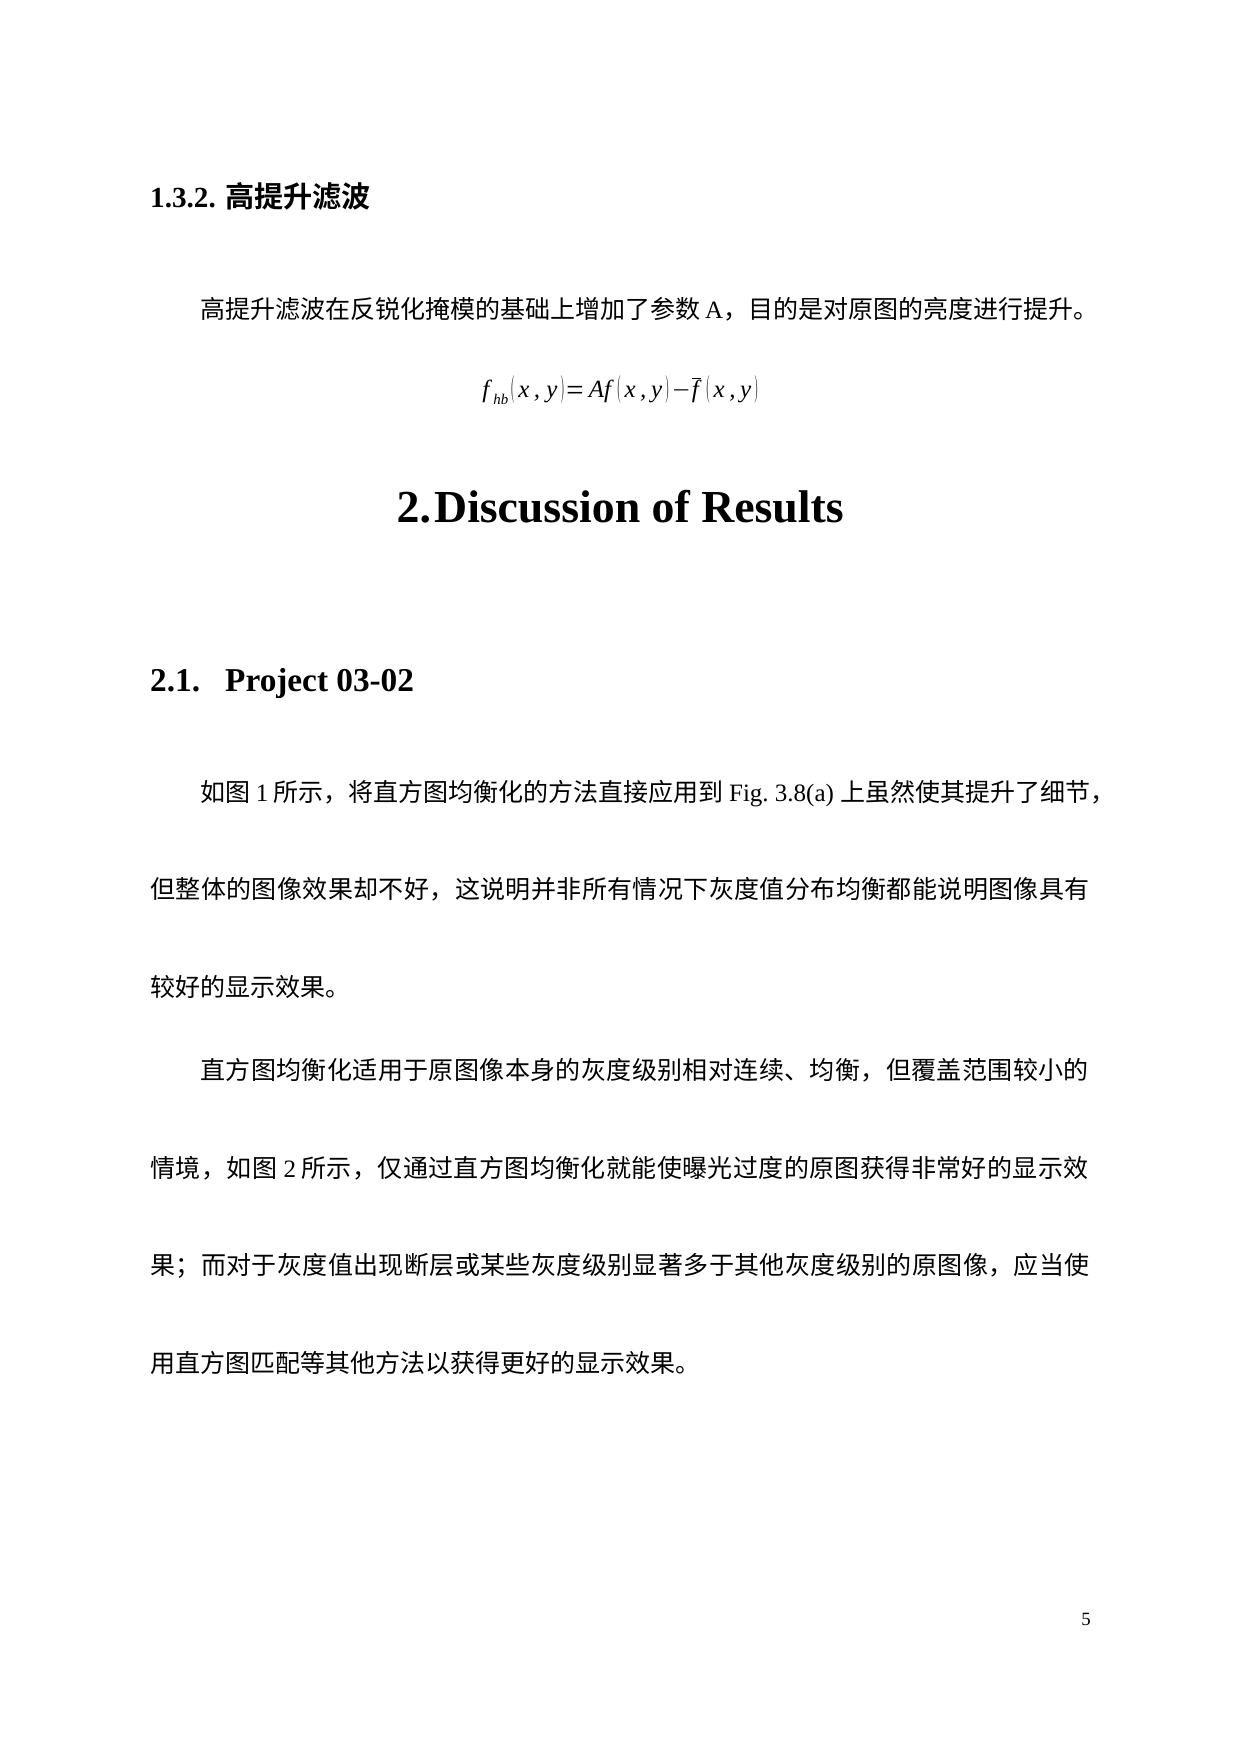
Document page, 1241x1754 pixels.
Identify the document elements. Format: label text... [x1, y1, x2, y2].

text 高提升滤波在反锐化掩模的基础上增加了参数A，目的是对原图的亮度进行提升。 [150, 275, 1090, 340]
subtitle 高提升滤波 [150, 162, 1090, 227]
text 如图 1所示，将直方图均衡化的方法直接应用到 Fig. 3.8(a) 上虽然使其提升了细节，但整体的图像效果却不好，这说明并非所有情况下灰度值分布均衡都能说明图像具有较好的显示效果。 [150, 758, 1090, 1018]
subtitle Project 03-02 [150, 647, 1090, 712]
text 直方图均衡化适用于原图像本身的灰度级别相对连续、均衡，但覆盖范围较小的情境，如图 2所示，仅通过直方图均衡化就能使曝光过度的原图获得非常好的显示效果；而对于灰度值出现断层或某些灰度级别显著多于其他灰度级别的原图像，应当使用直方图匹配等其他方法以获得更好的显示效果。 [150, 1036, 1090, 1394]
subtitle Discussion of Results [150, 473, 1090, 538]
